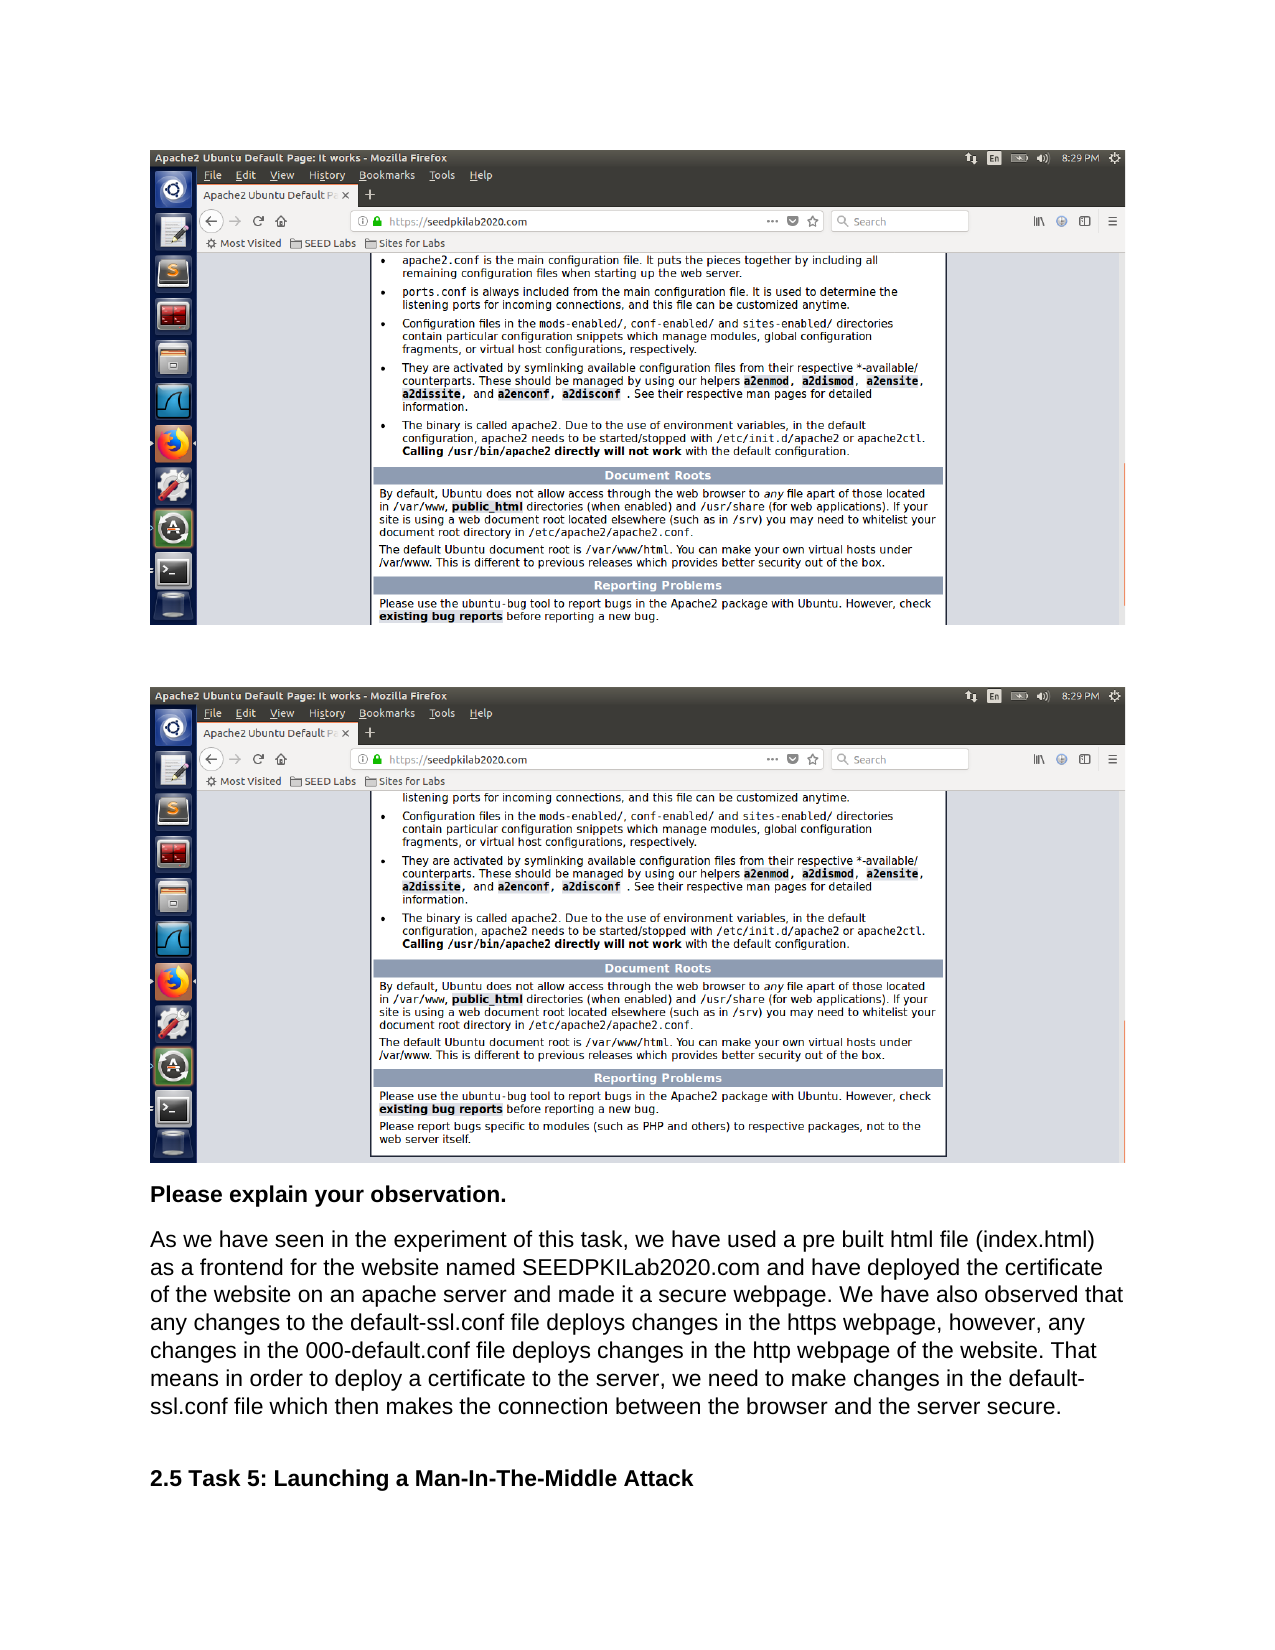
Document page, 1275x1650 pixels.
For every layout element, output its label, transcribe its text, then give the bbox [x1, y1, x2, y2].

text Please explain your observation. [150, 1181, 1125, 1207]
subtitle 2.5 Task 5: Launching a Man-In-The-Middle Attack [150, 1471, 1125, 1490]
picture [150, 150, 1125, 625]
picture [150, 687, 1125, 1163]
text As we have seen in the experiment of this task, we have used a pre built html file (index.html) as a frontend for the website named SEEDPKILab2020.com and have deployed the certificate of the website on an apache server and made it a secure webpage. We have also observed that any changes to the default-ssl.conf file deploys changes in the https webpage, however, any changes in the 000-default.conf file deploys changes in the http webpage of the website. That means in order to deploy a certificate to the server, we need to make changes in the default-ssl.conf file which then makes the connection between the browser and the server secure. [150, 1226, 1125, 1419]
